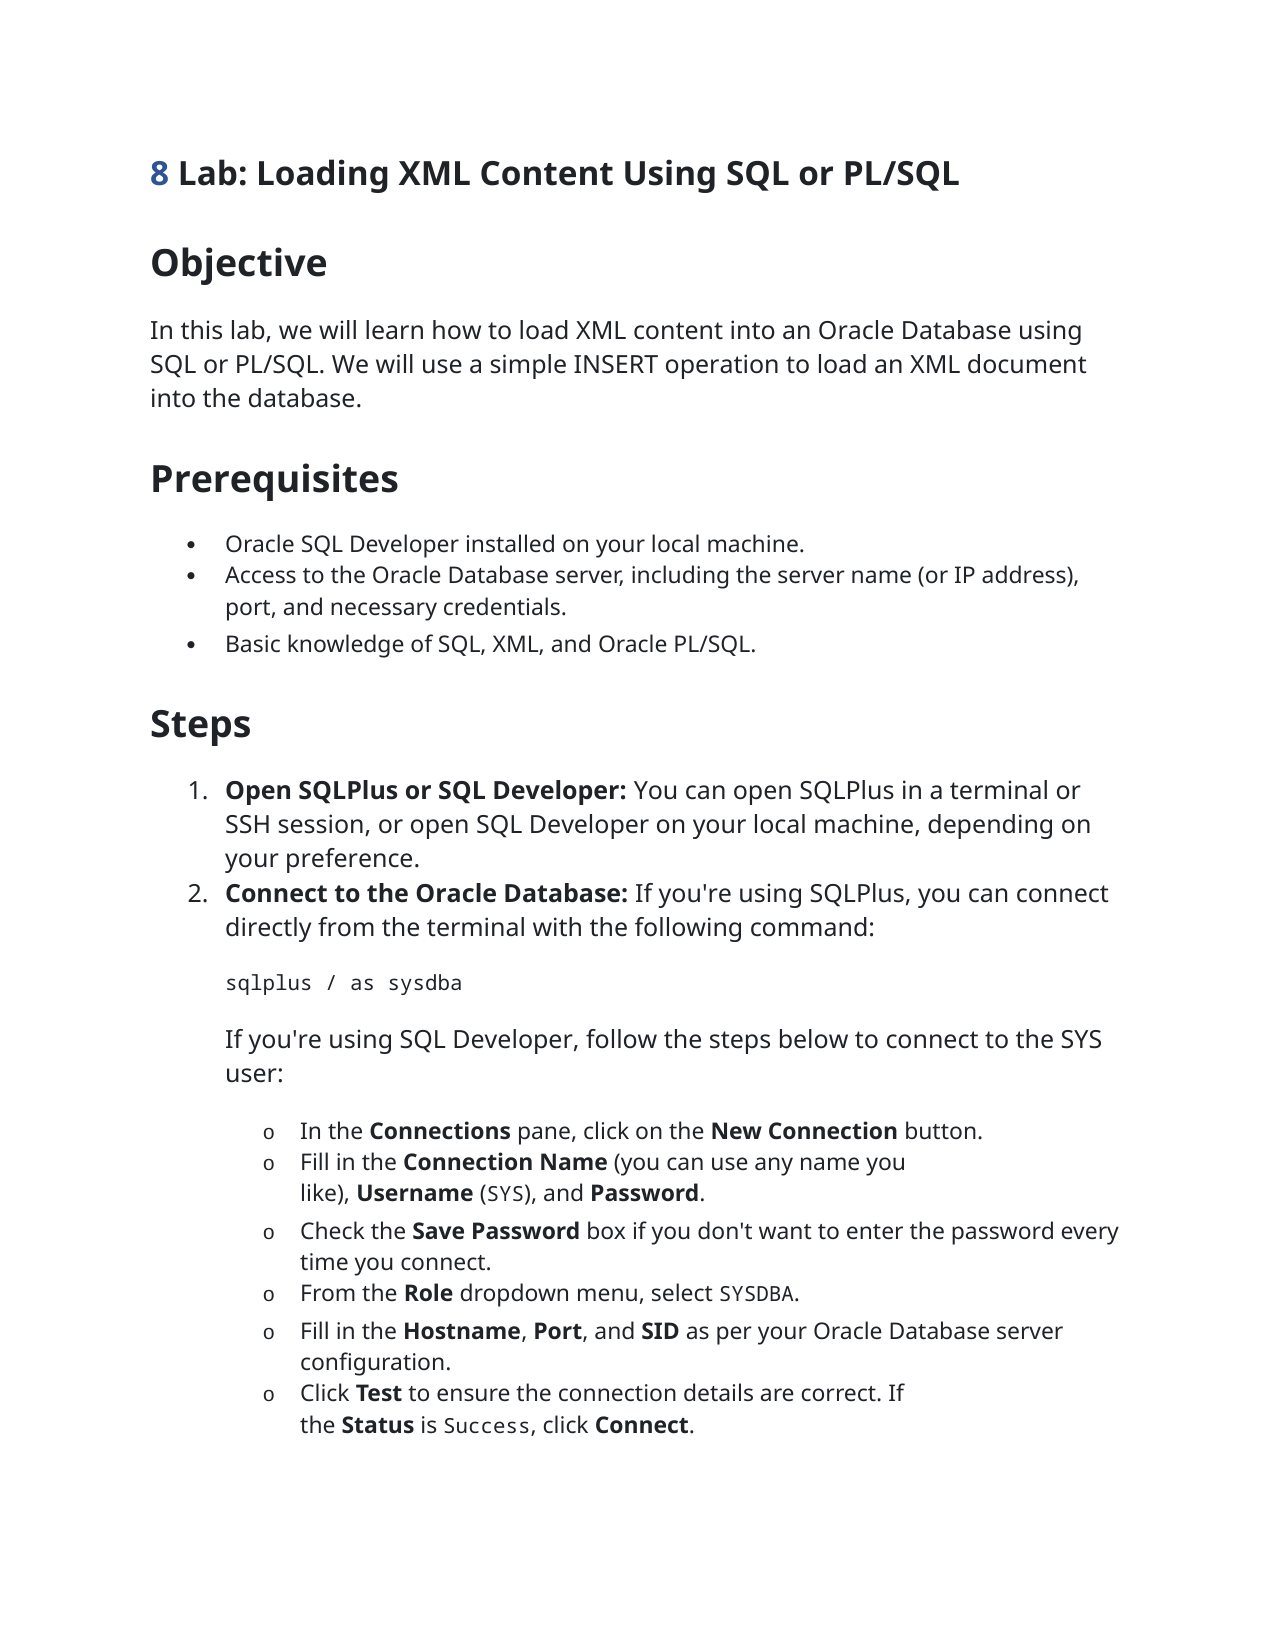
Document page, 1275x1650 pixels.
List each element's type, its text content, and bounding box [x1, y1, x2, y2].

list Basic knowledge of SQL, XML, and Oracle PL/SQL. [187, 628, 1125, 659]
subtitle 8 Lab: Loading XML Content Using SQL or PL/SQL [150, 150, 1125, 195]
text In this lab, we will learn how to load XML content into an Oracle Database using SQL or PL/SQL. We will use a simple INSERT operation to load an XML document into the database. [150, 312, 1125, 415]
text sqlplus / as sysdba [225, 968, 1125, 997]
text If you're using SQL Developer, follow the steps below to connect to the SYS user: [225, 1022, 1125, 1090]
subtitle Steps [150, 697, 1125, 748]
list Open SQLPlus or SQL Developer: You can open SQLPlus in a terminal or SSH session, or open SQL Developer on your local machine, depending on your preference. [187, 773, 1125, 875]
list In the Connections pane, click on the New Connection button. [262, 1115, 1125, 1146]
list Access to the Oracle Database server, including the server name (or IP address), port, and necessary credentials. [187, 559, 1125, 622]
list Connect to the Oracle Database: If you're using SQLPlus, you can connect directly from the terminal with the following command: [187, 875, 1125, 943]
subtitle Objective [150, 236, 1125, 287]
list From the Role dropdown menu, select SYSDBA. [262, 1277, 1125, 1309]
subtitle Prerequisites [150, 452, 1125, 503]
list Oracle SQL Developer installed on your local machine. [187, 528, 1125, 559]
list Fill in the Hostname, Port, and SID as per your Oracle Database server configuration. [262, 1315, 1125, 1377]
list Check the Save Password box if you don't want to enter the password every time you connect. [262, 1215, 1125, 1277]
list Click Test to ensure the connection details are correct. If the Status is Success, click Connect. [262, 1377, 1125, 1440]
list Fill in the Connection Name (you can use any name you like), Username (SYS), and Password. [262, 1146, 1125, 1209]
